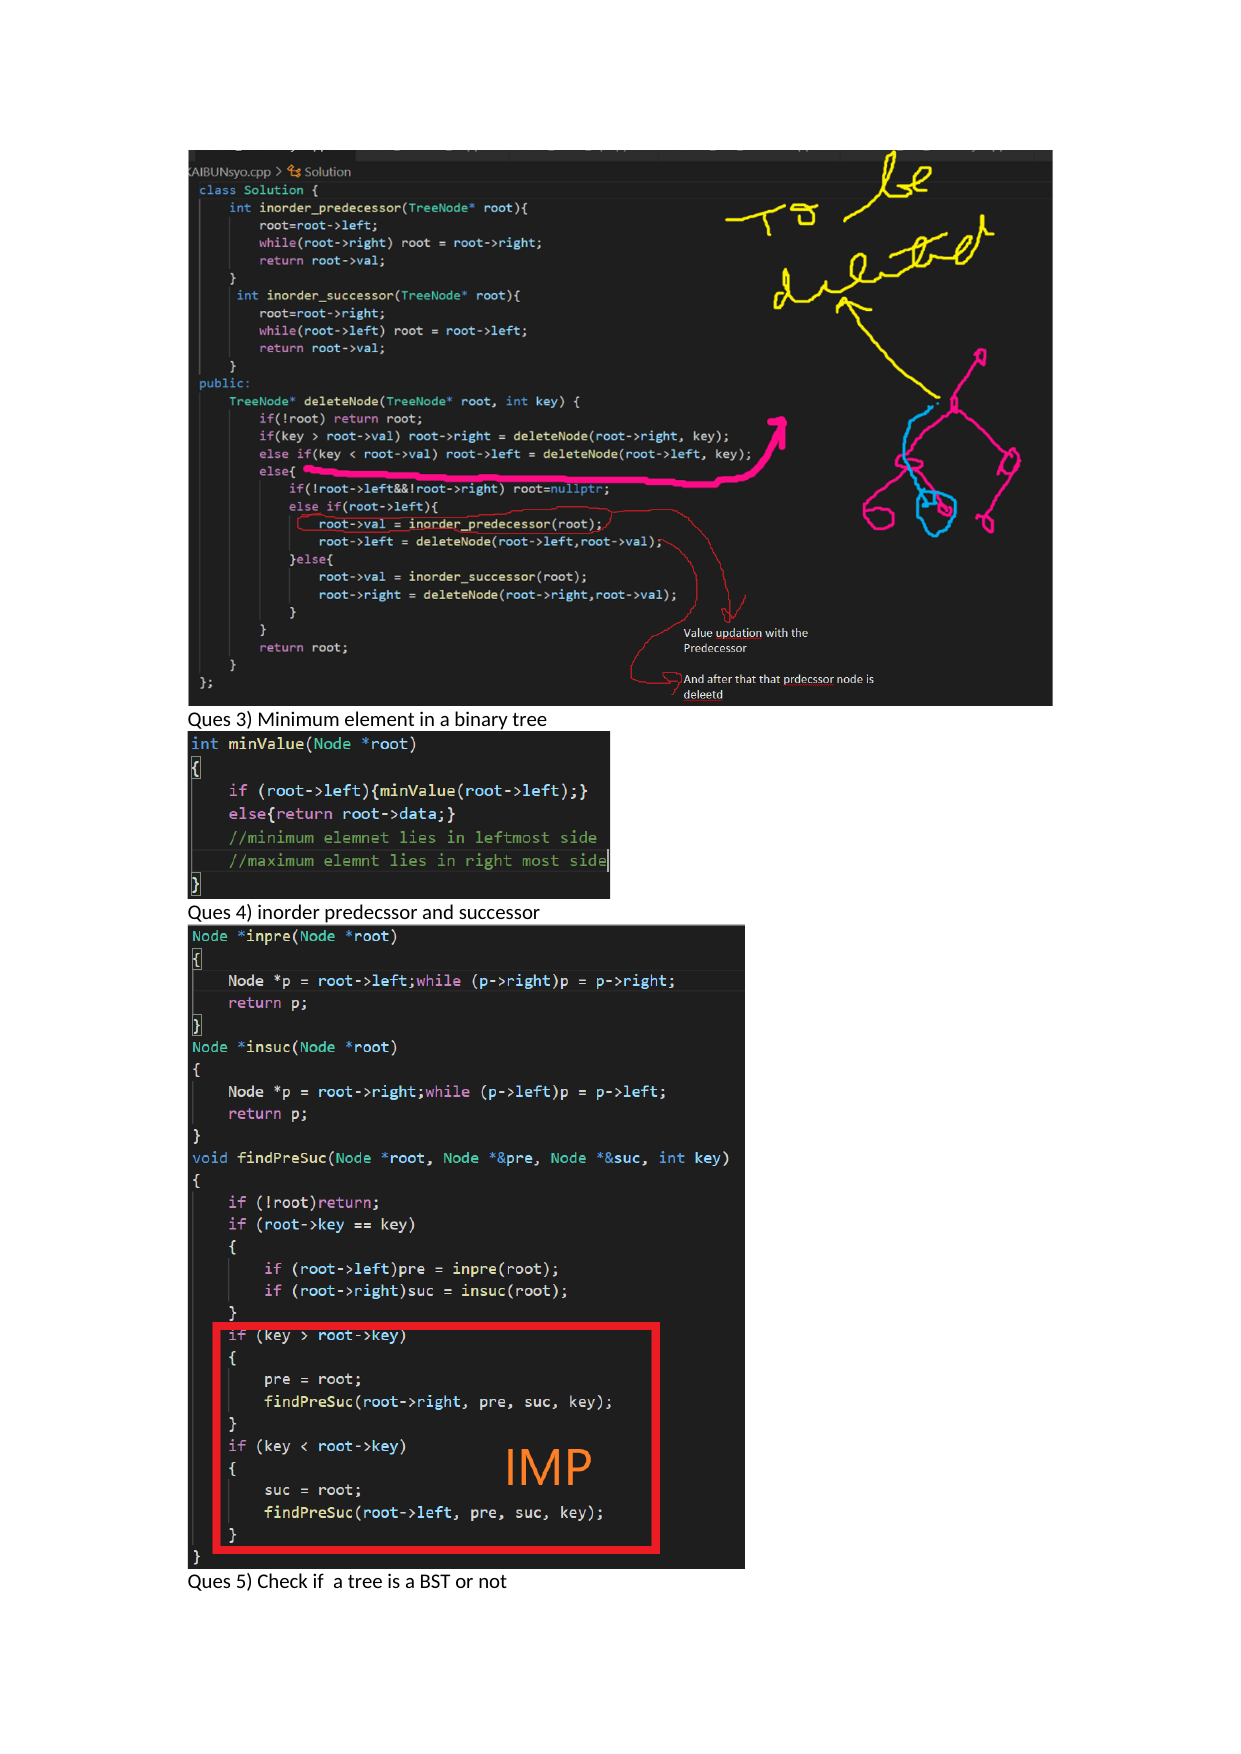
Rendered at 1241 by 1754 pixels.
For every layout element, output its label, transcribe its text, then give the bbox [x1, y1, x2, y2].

picture [187, 924, 745, 1569]
picture [187, 150, 1053, 706]
list Ques 3) Minimum element in a binary tree [187, 706, 1053, 731]
picture [187, 731, 611, 899]
list Ques 4) inorder predecssor and successor [187, 899, 1053, 924]
list Ques 5) Check if a tree is a BST or not [187, 1568, 1053, 1594]
